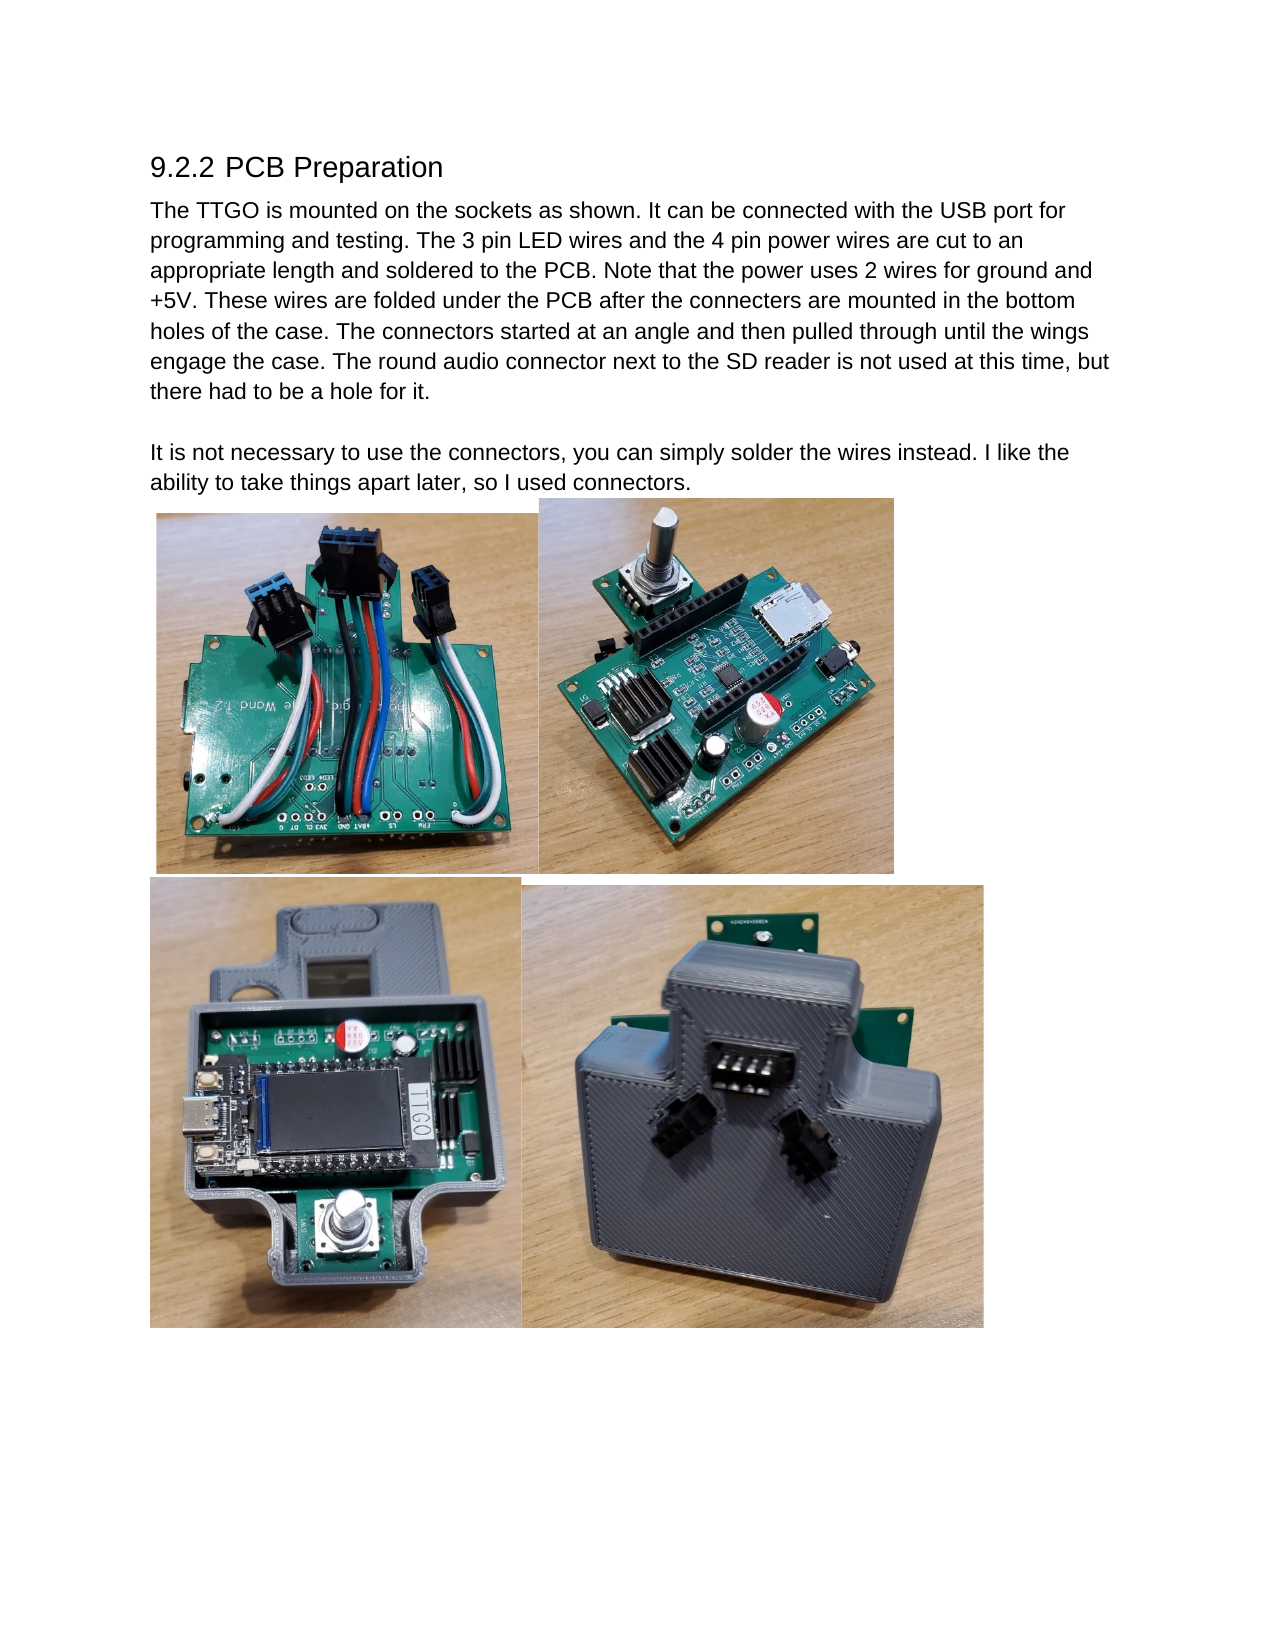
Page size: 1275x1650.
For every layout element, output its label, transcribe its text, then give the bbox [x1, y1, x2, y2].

subtitle PCB Preparation [150, 150, 1125, 183]
picture [150, 877, 984, 1328]
picture [156, 498, 894, 874]
text It is not necessary to use the connectors, you can simply solder the wires instead. I like the ability to take things apart later, so I used connectors. [150, 438, 1125, 495]
text The TTGO is mounted on the sockets as shown. It can be connected with the USB port for programming and testing. The 3 pin LED wires and the 4 pin power wires are cut to an appropriate length and soldered to the PCB. Note that the power uses 2 wires for ground and +5V. These wires are folded under the PCB after the connecters are mounted in the bottom holes of the case. The connectors started at an angle and then pulled through until the wings engage the case. The round audio connector next to the SD reader is not used at this time, but there had to be a hole for it. [150, 197, 1125, 404]
